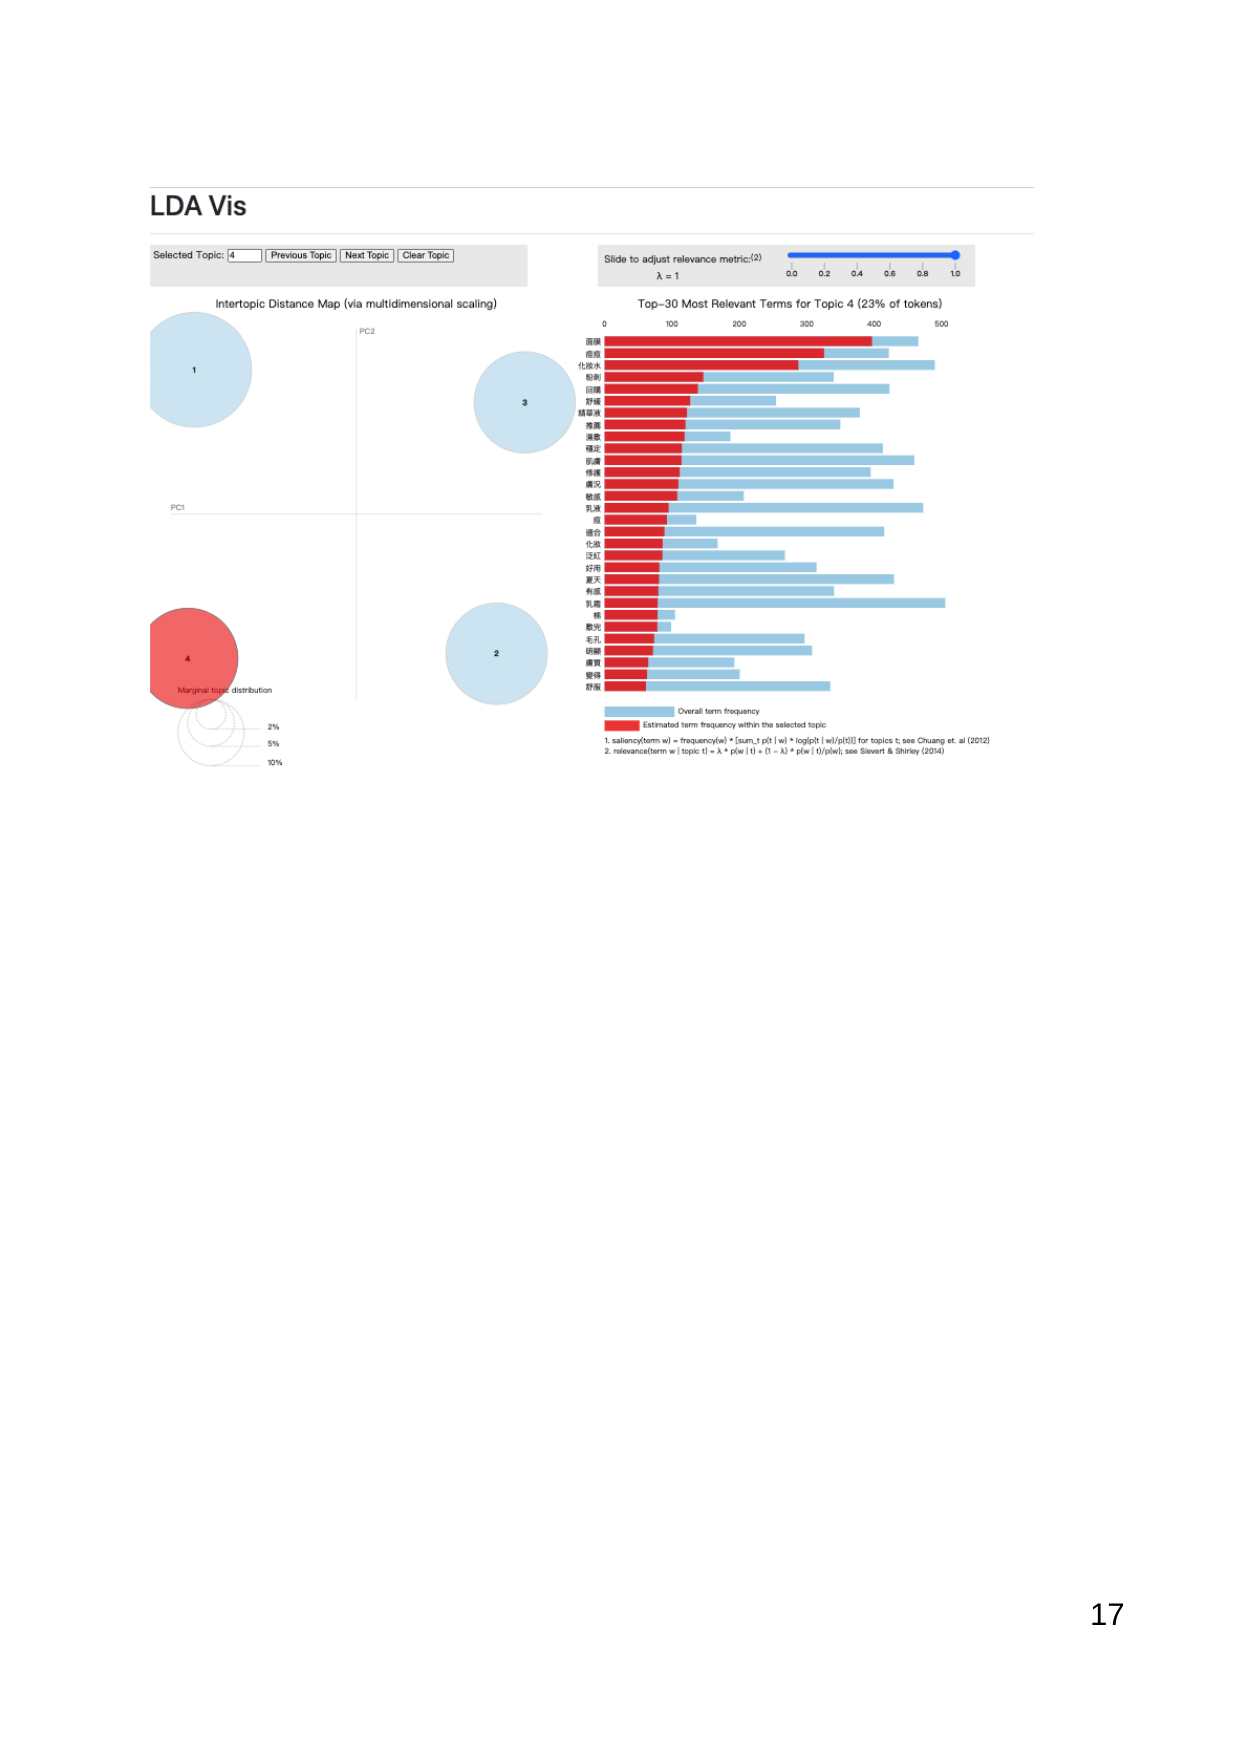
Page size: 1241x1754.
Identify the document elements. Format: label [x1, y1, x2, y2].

picture [150, 187, 1034, 823]
